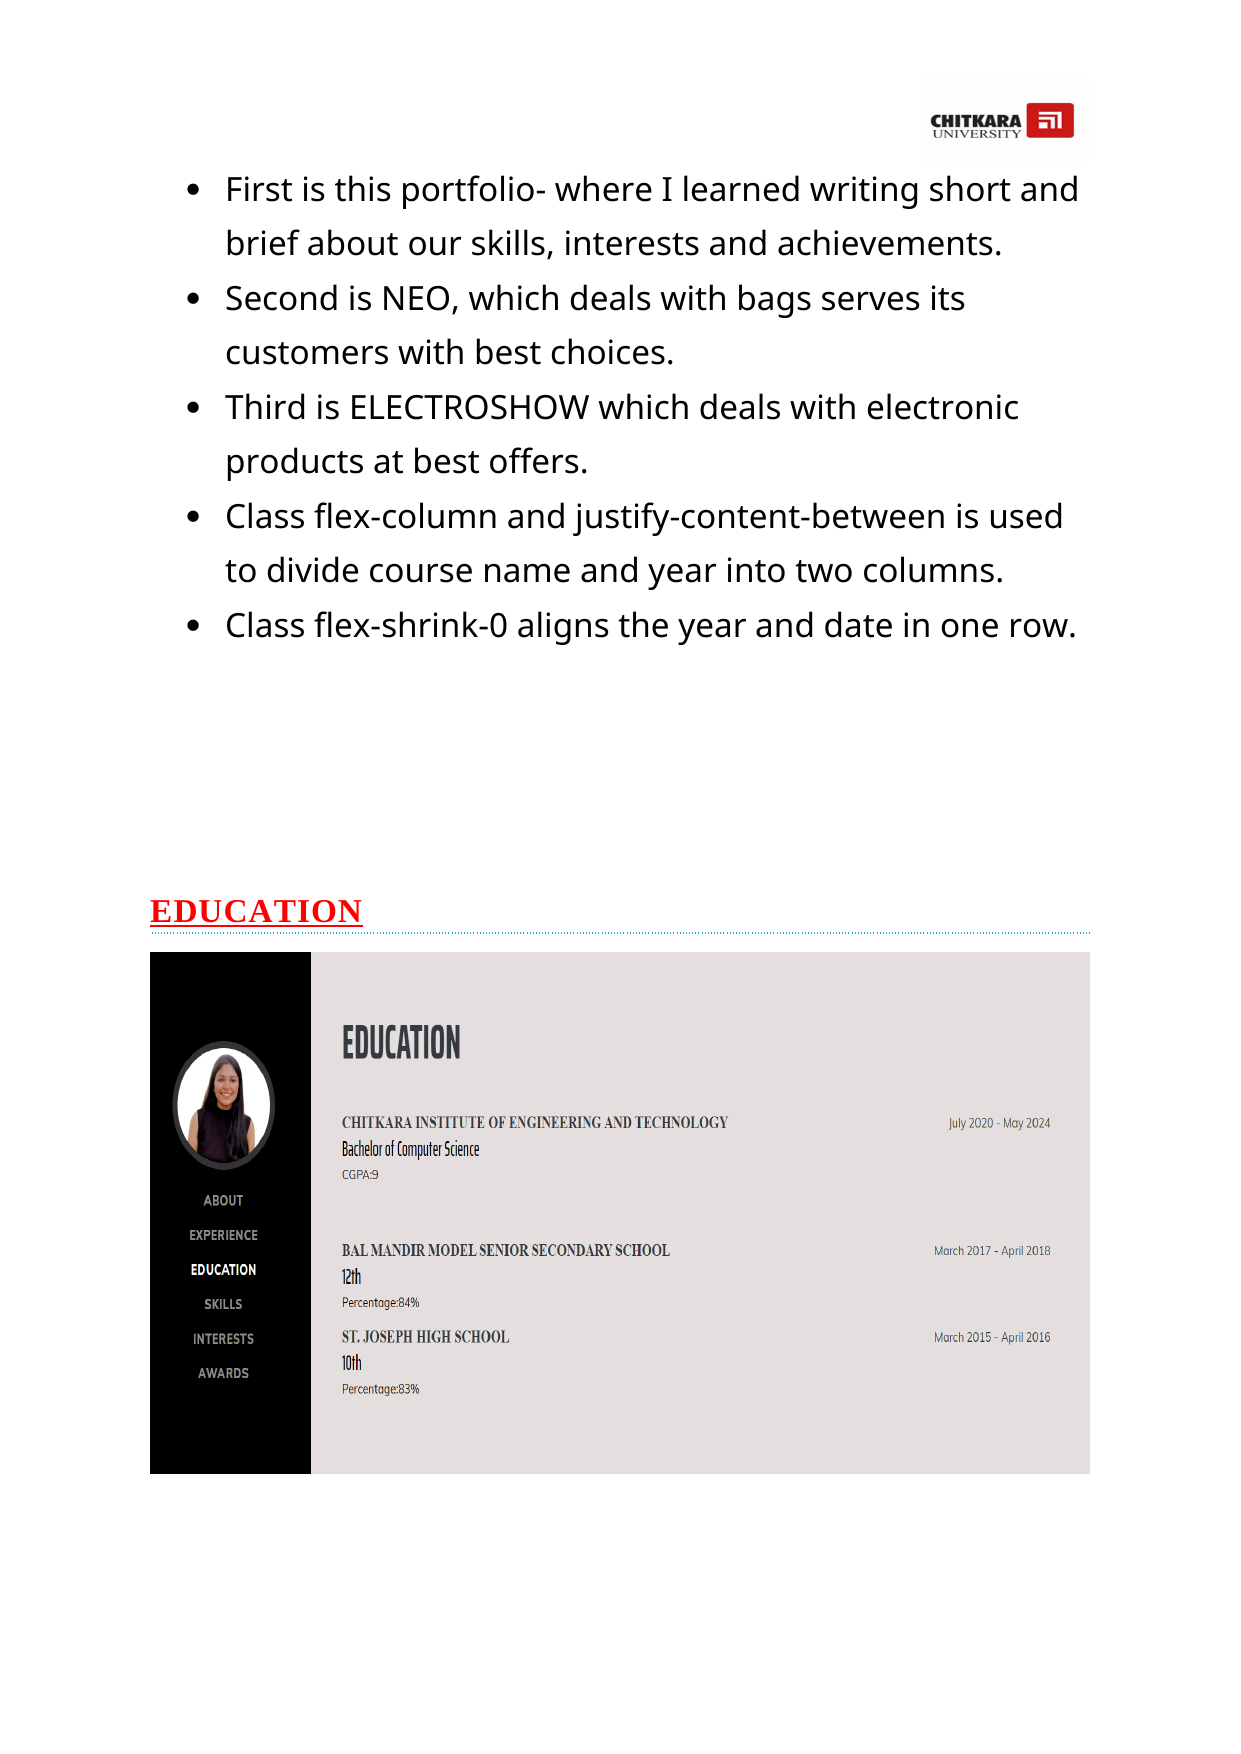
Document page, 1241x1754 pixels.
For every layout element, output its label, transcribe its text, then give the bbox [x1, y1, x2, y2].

list Second is NEO, which deals with bags serves its customers with best choices. [187, 274, 1090, 374]
list Class flex-shrink-0 aligns the year and date in one row. [187, 601, 1090, 647]
subtitle EDUCATION [150, 892, 1090, 934]
list Class flex-column and justify-content-between is used to divide course name and year into two columns. [187, 492, 1090, 592]
list Third is ELECTROSHOW which deals with electronic products at best offers. [187, 383, 1090, 483]
list First is this portfolio- where I learned writing short and brief about our skills, interests and achievements. [187, 166, 1090, 266]
picture [150, 952, 1090, 1474]
picture [923, 75, 1091, 166]
